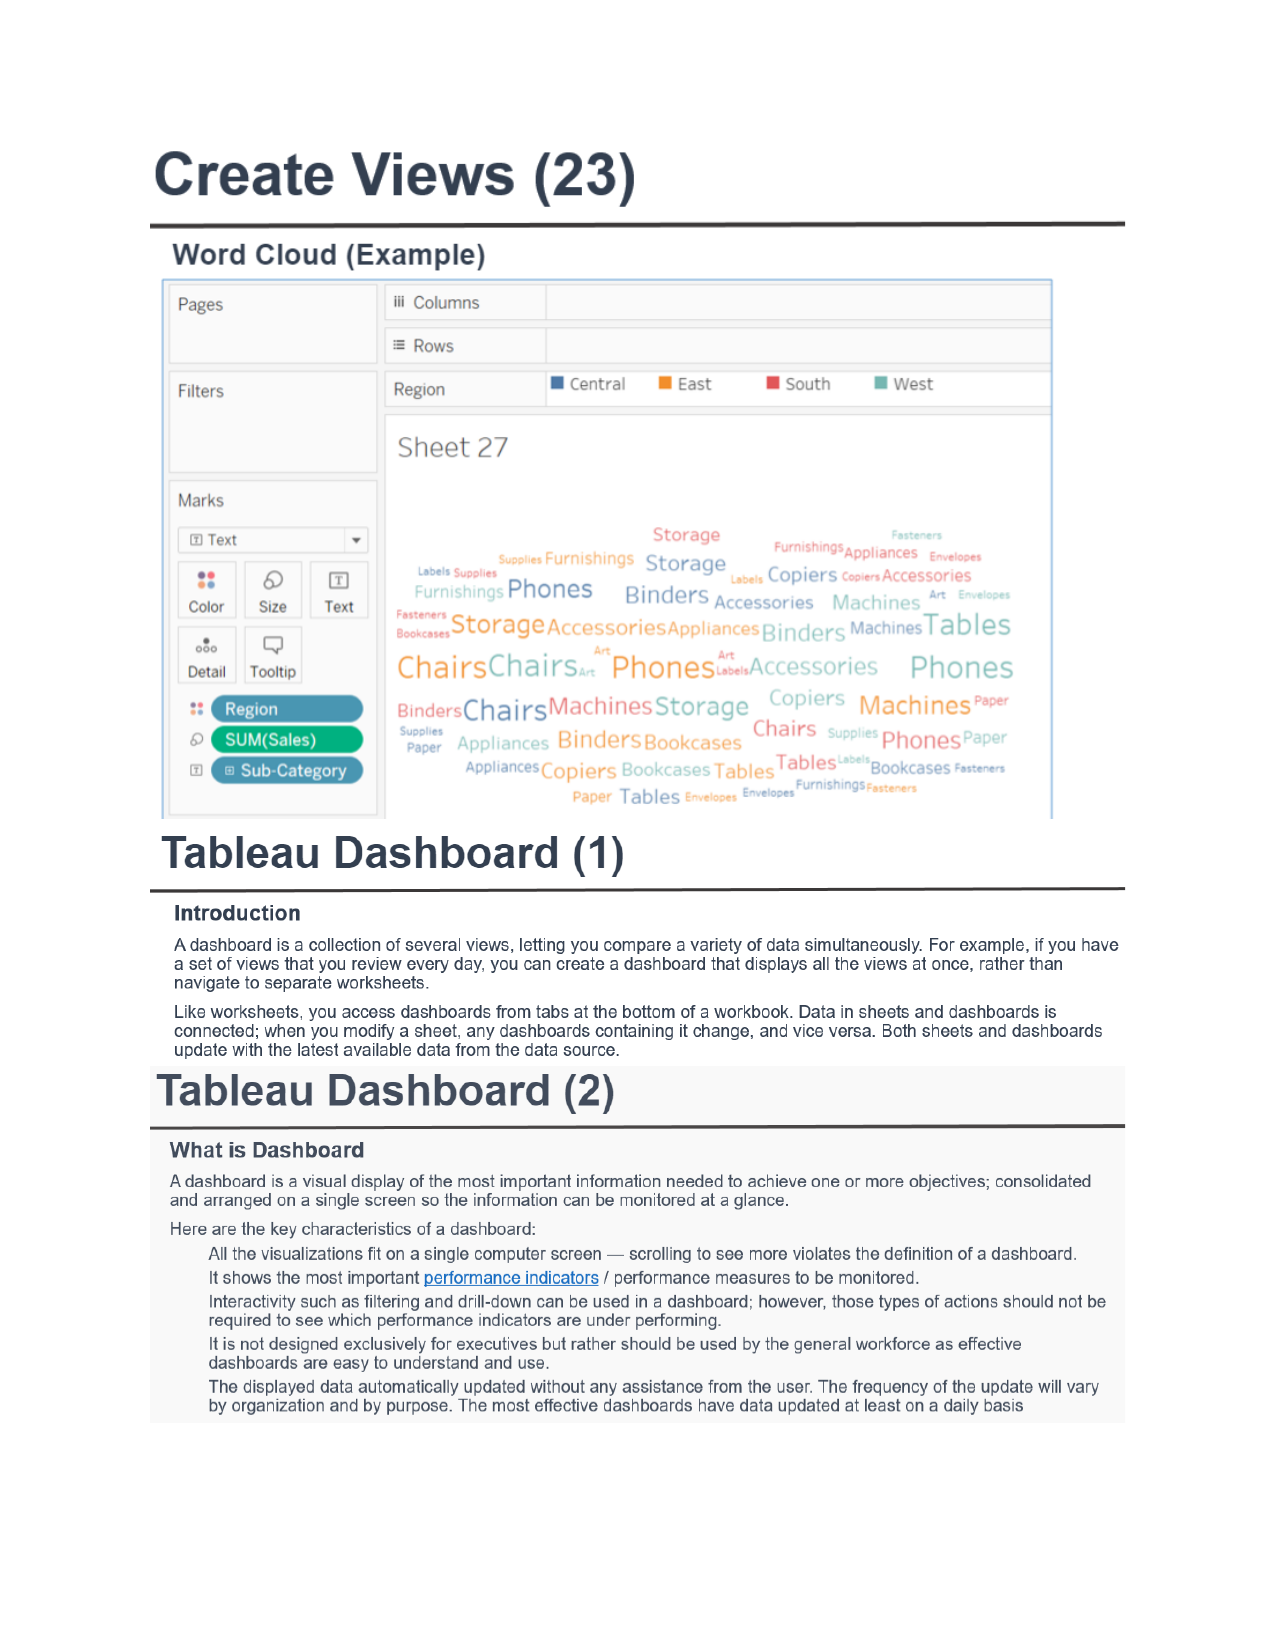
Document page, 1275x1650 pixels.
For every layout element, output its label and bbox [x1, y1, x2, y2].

picture [150, 822, 1125, 1063]
picture [150, 1066, 1125, 1423]
picture [150, 150, 1125, 819]
